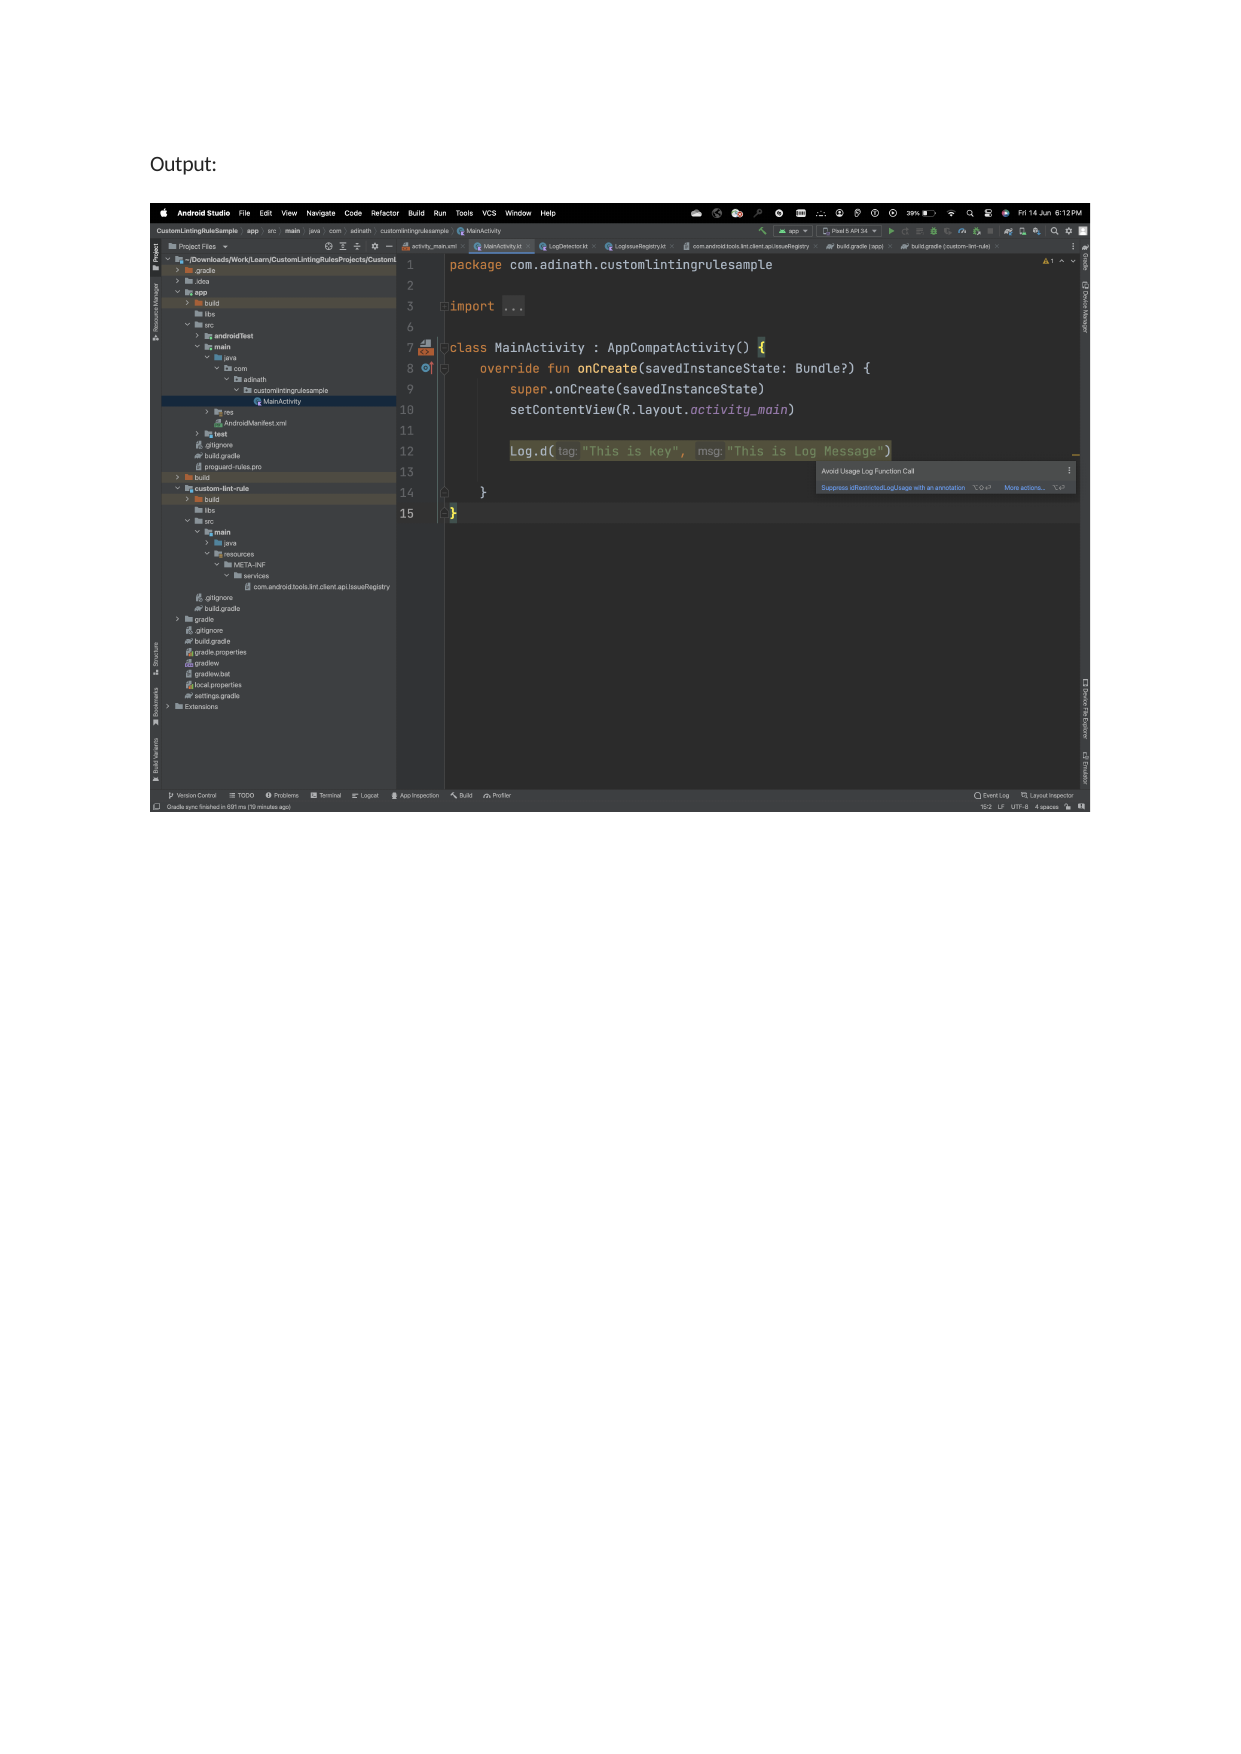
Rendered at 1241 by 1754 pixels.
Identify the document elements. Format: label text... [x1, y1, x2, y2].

text Output: [150, 150, 1090, 177]
picture [150, 203, 1091, 812]
